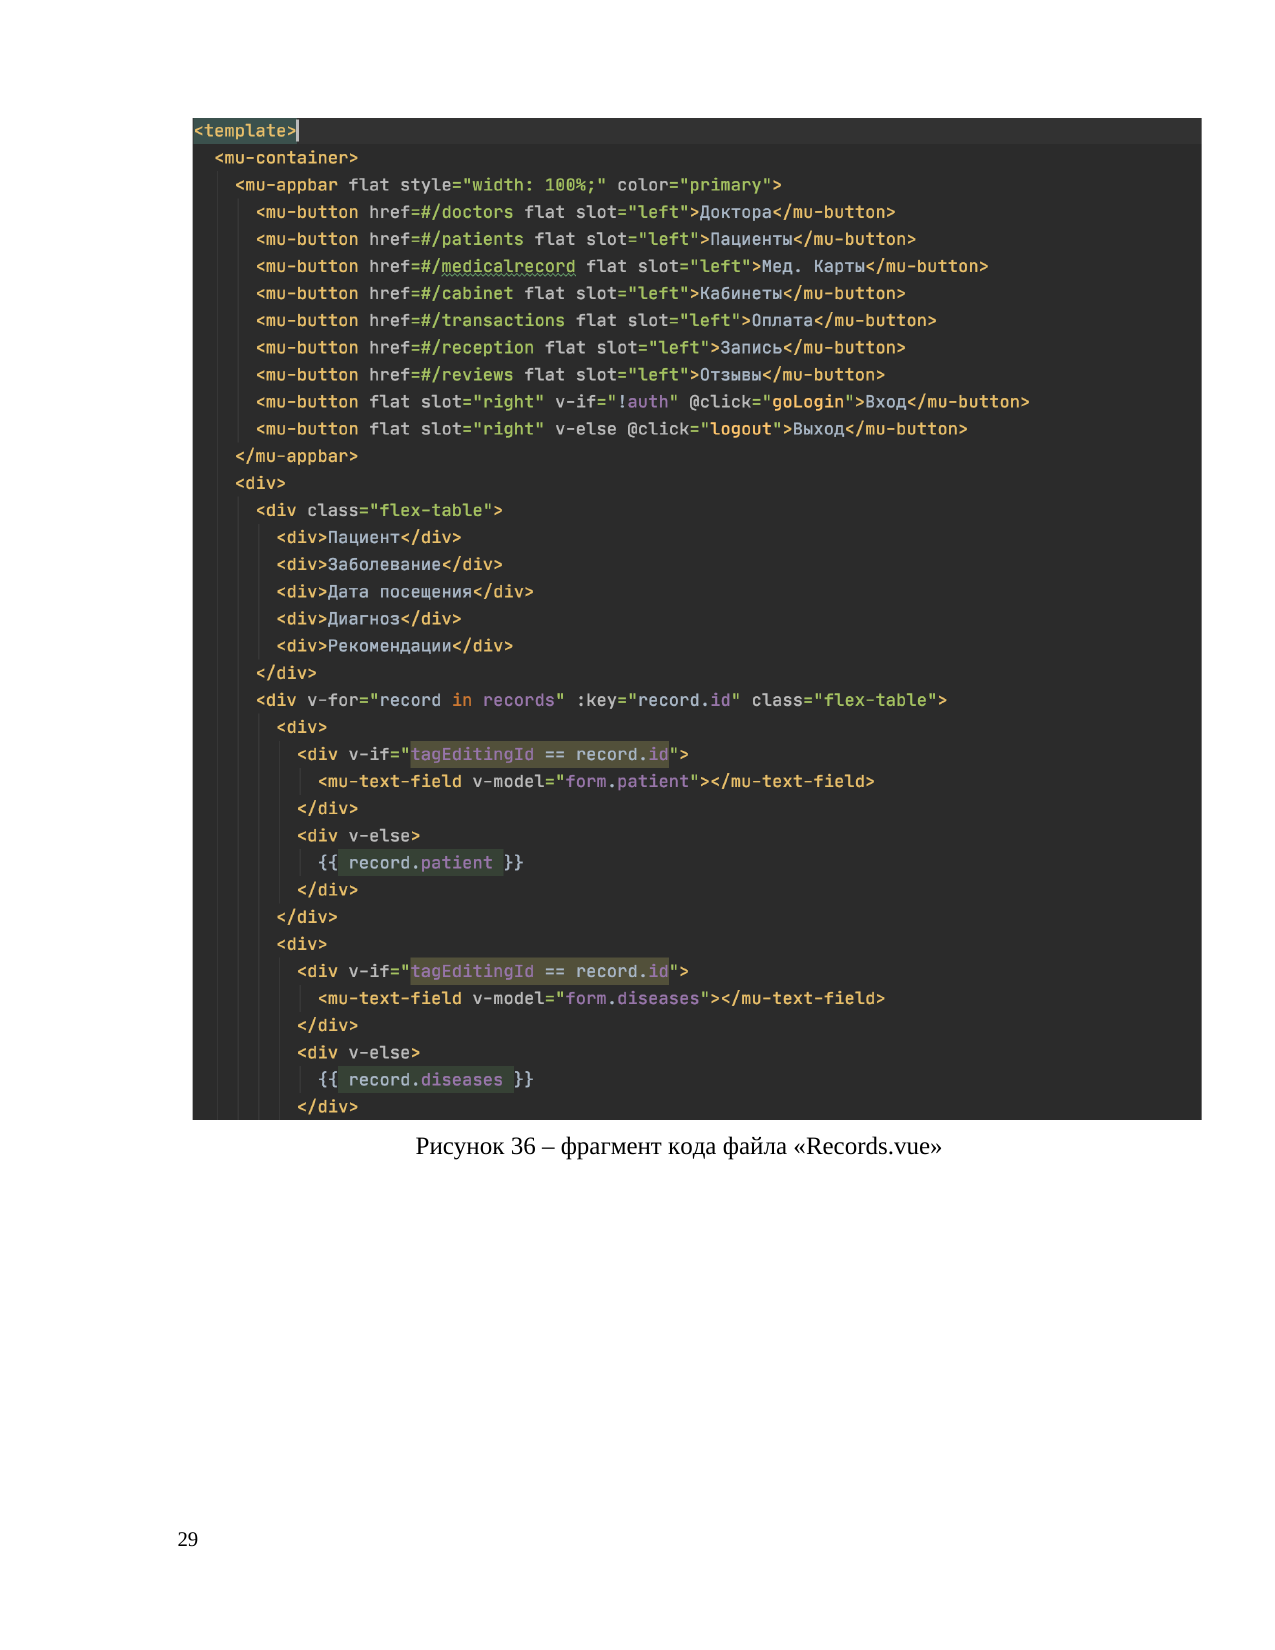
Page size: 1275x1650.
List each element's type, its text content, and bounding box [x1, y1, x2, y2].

text Рисунок 36 – фрагмент кода файла «Records.vue» [192, 1131, 1165, 1160]
picture [192, 118, 1202, 1120]
